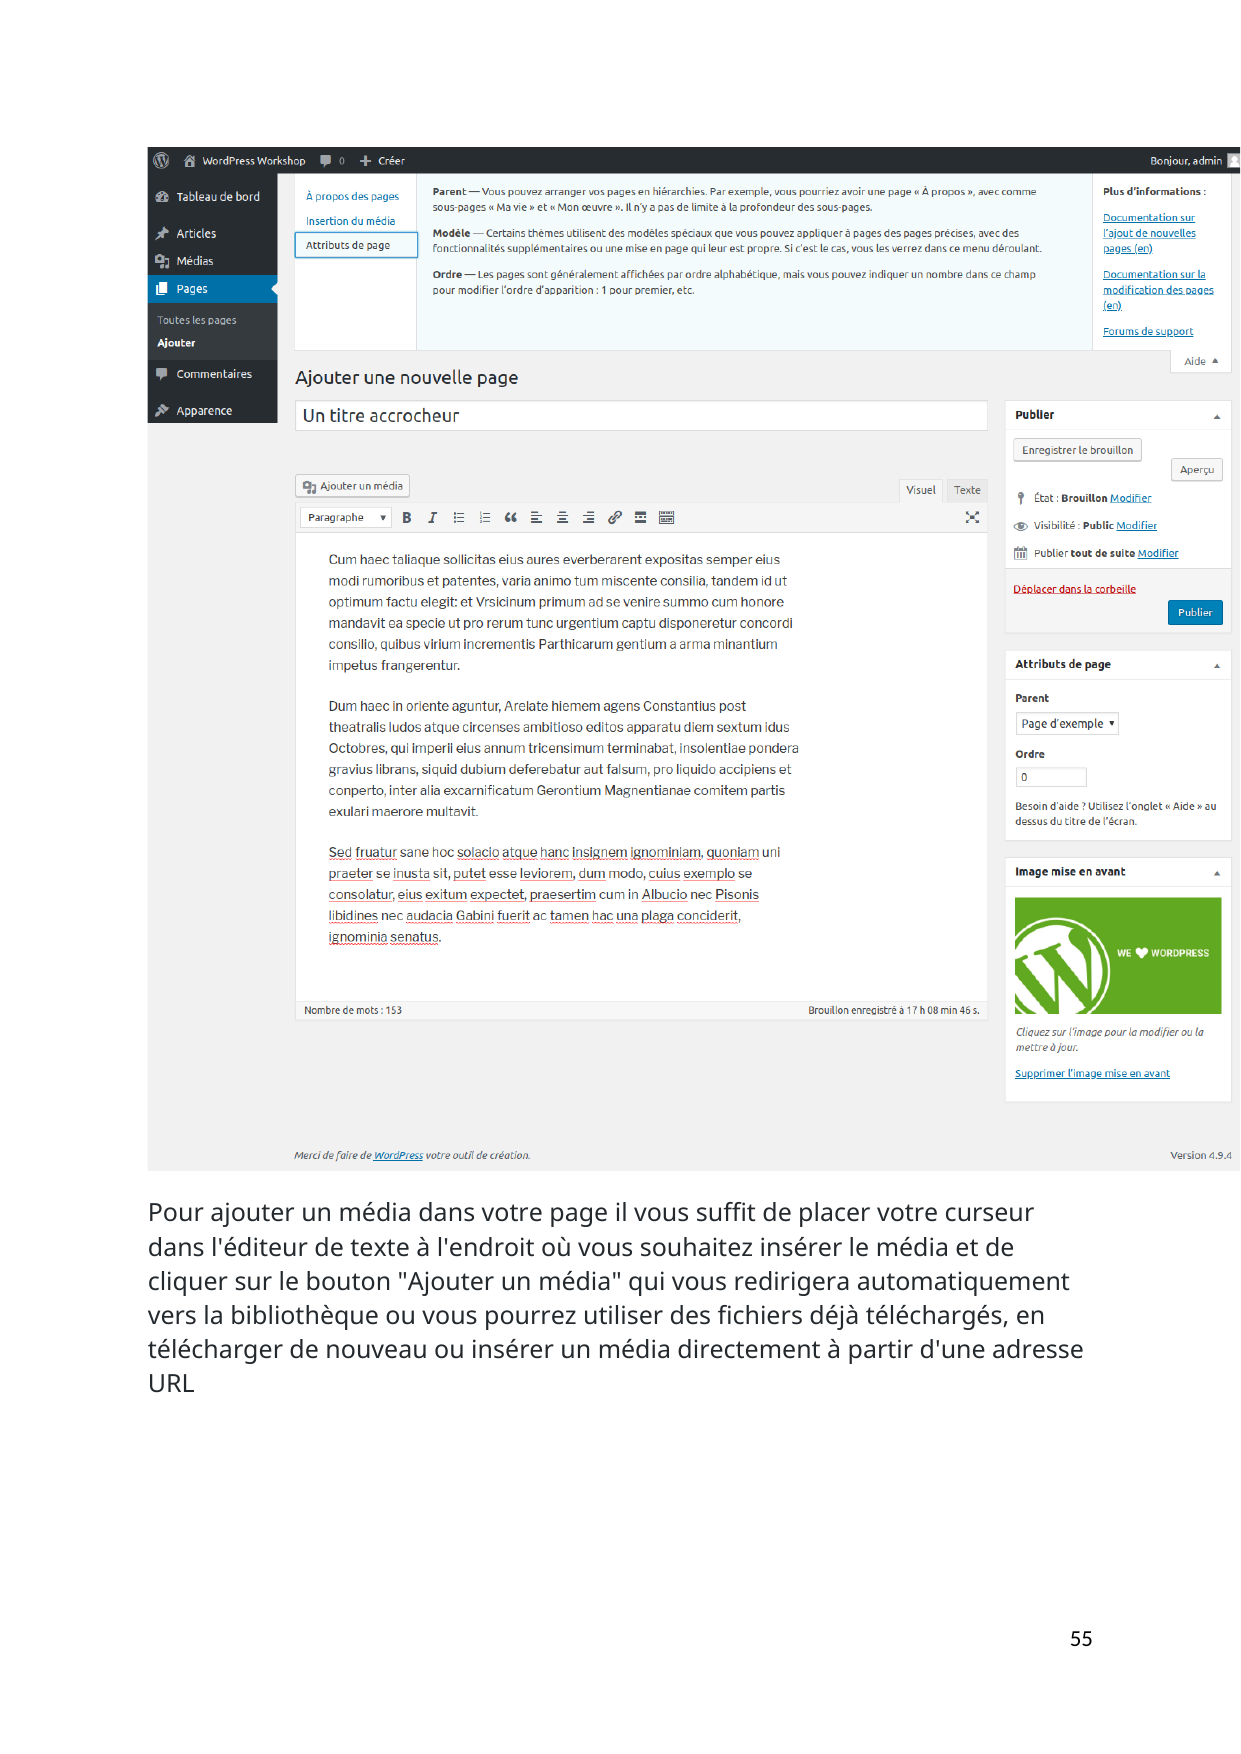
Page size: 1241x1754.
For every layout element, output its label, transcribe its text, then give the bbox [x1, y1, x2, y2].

picture [147, 147, 1241, 1171]
text Pour ajouter un média dans votre page il vous suffit de placer votre curseur dans l'éditeur de texte à l'endroit où vous souhaitez insérer le média et de cliquer sur le bouton "Ajouter un média" qui vous redirigera automatiquement vers la bibliothèque ou vous pourrez utiliser des fichiers déjà téléchargés, en télécharger de nouveau ou insérer un média directement à partir d'une adresse URL [148, 1195, 1093, 1399]
picture [156, 283, 167, 294]
